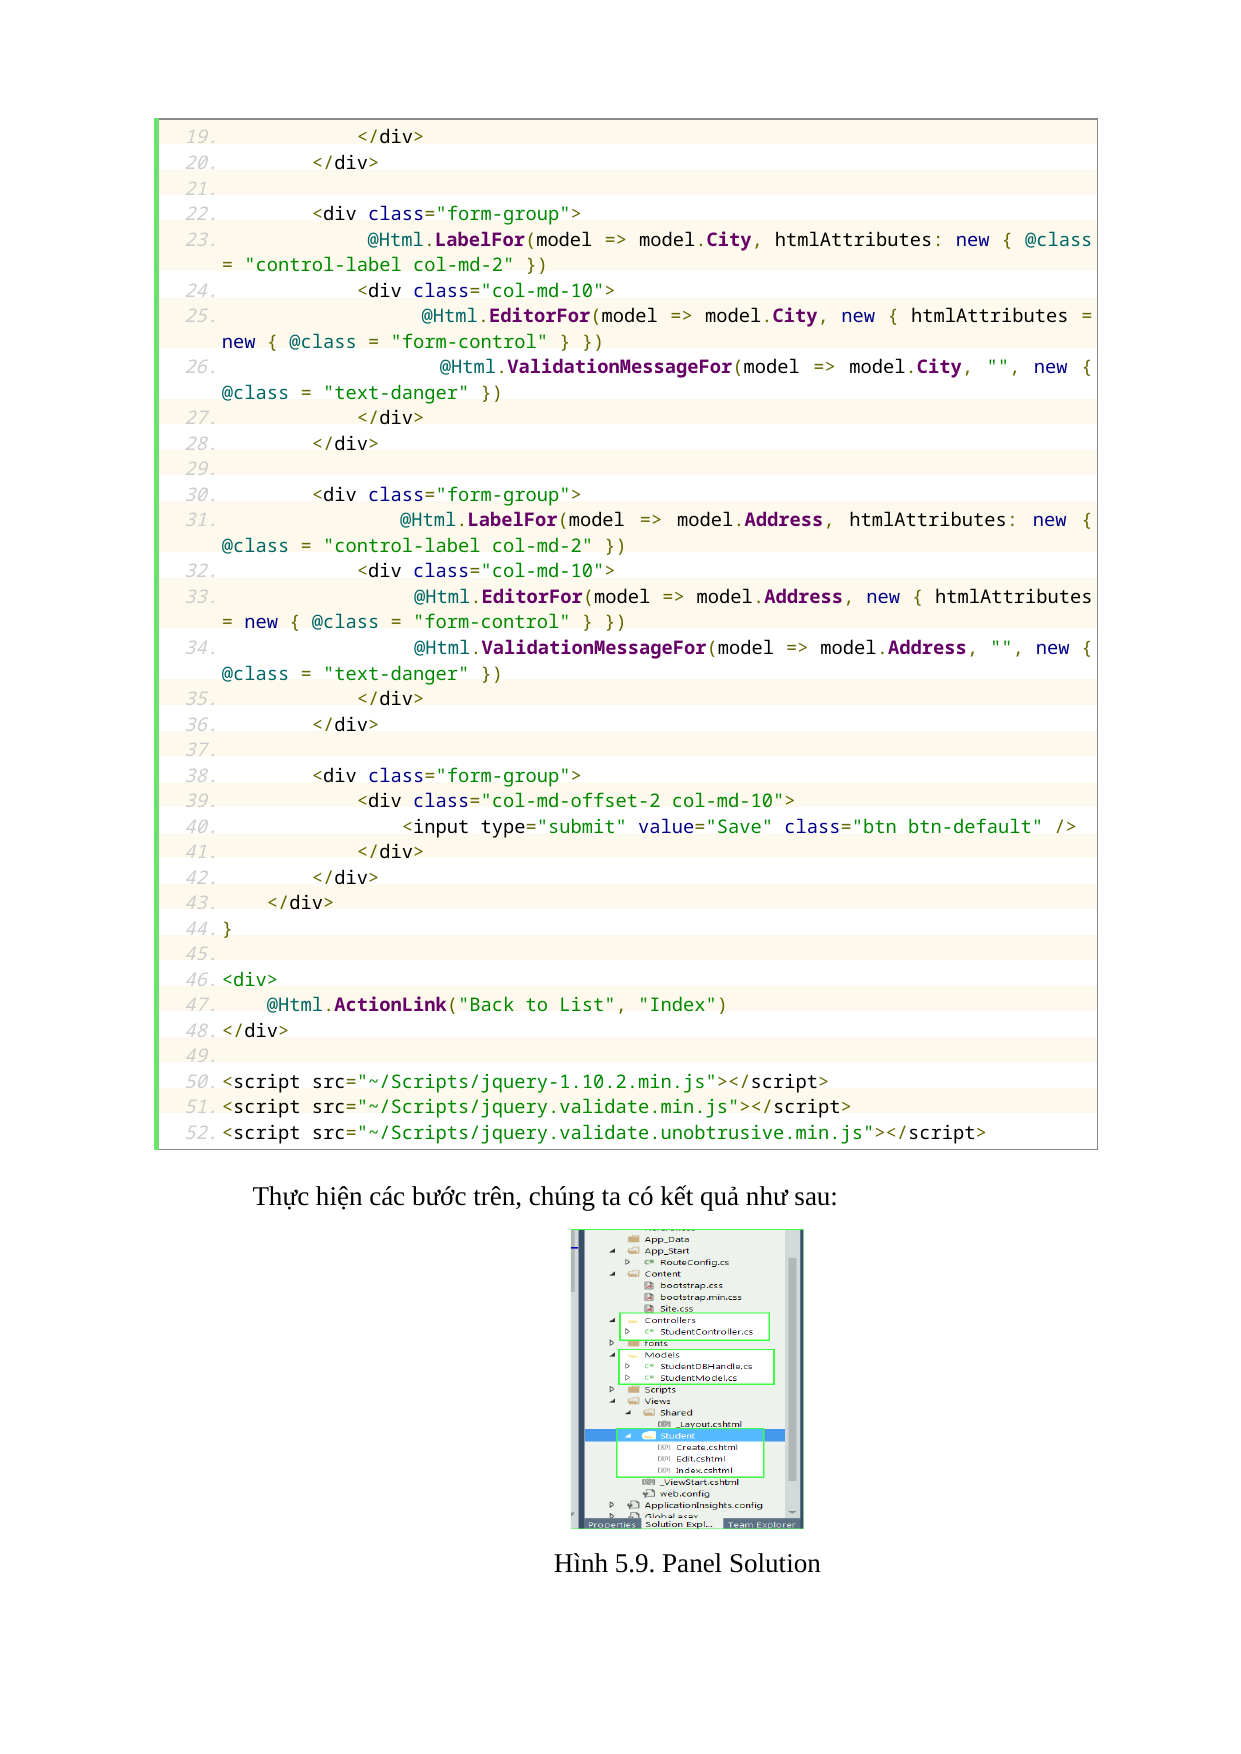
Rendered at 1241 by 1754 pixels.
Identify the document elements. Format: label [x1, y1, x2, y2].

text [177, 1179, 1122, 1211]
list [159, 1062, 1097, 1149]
picture [570, 1229, 804, 1529]
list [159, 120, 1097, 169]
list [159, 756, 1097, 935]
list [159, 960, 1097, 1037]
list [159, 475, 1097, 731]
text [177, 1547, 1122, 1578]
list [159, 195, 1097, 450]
